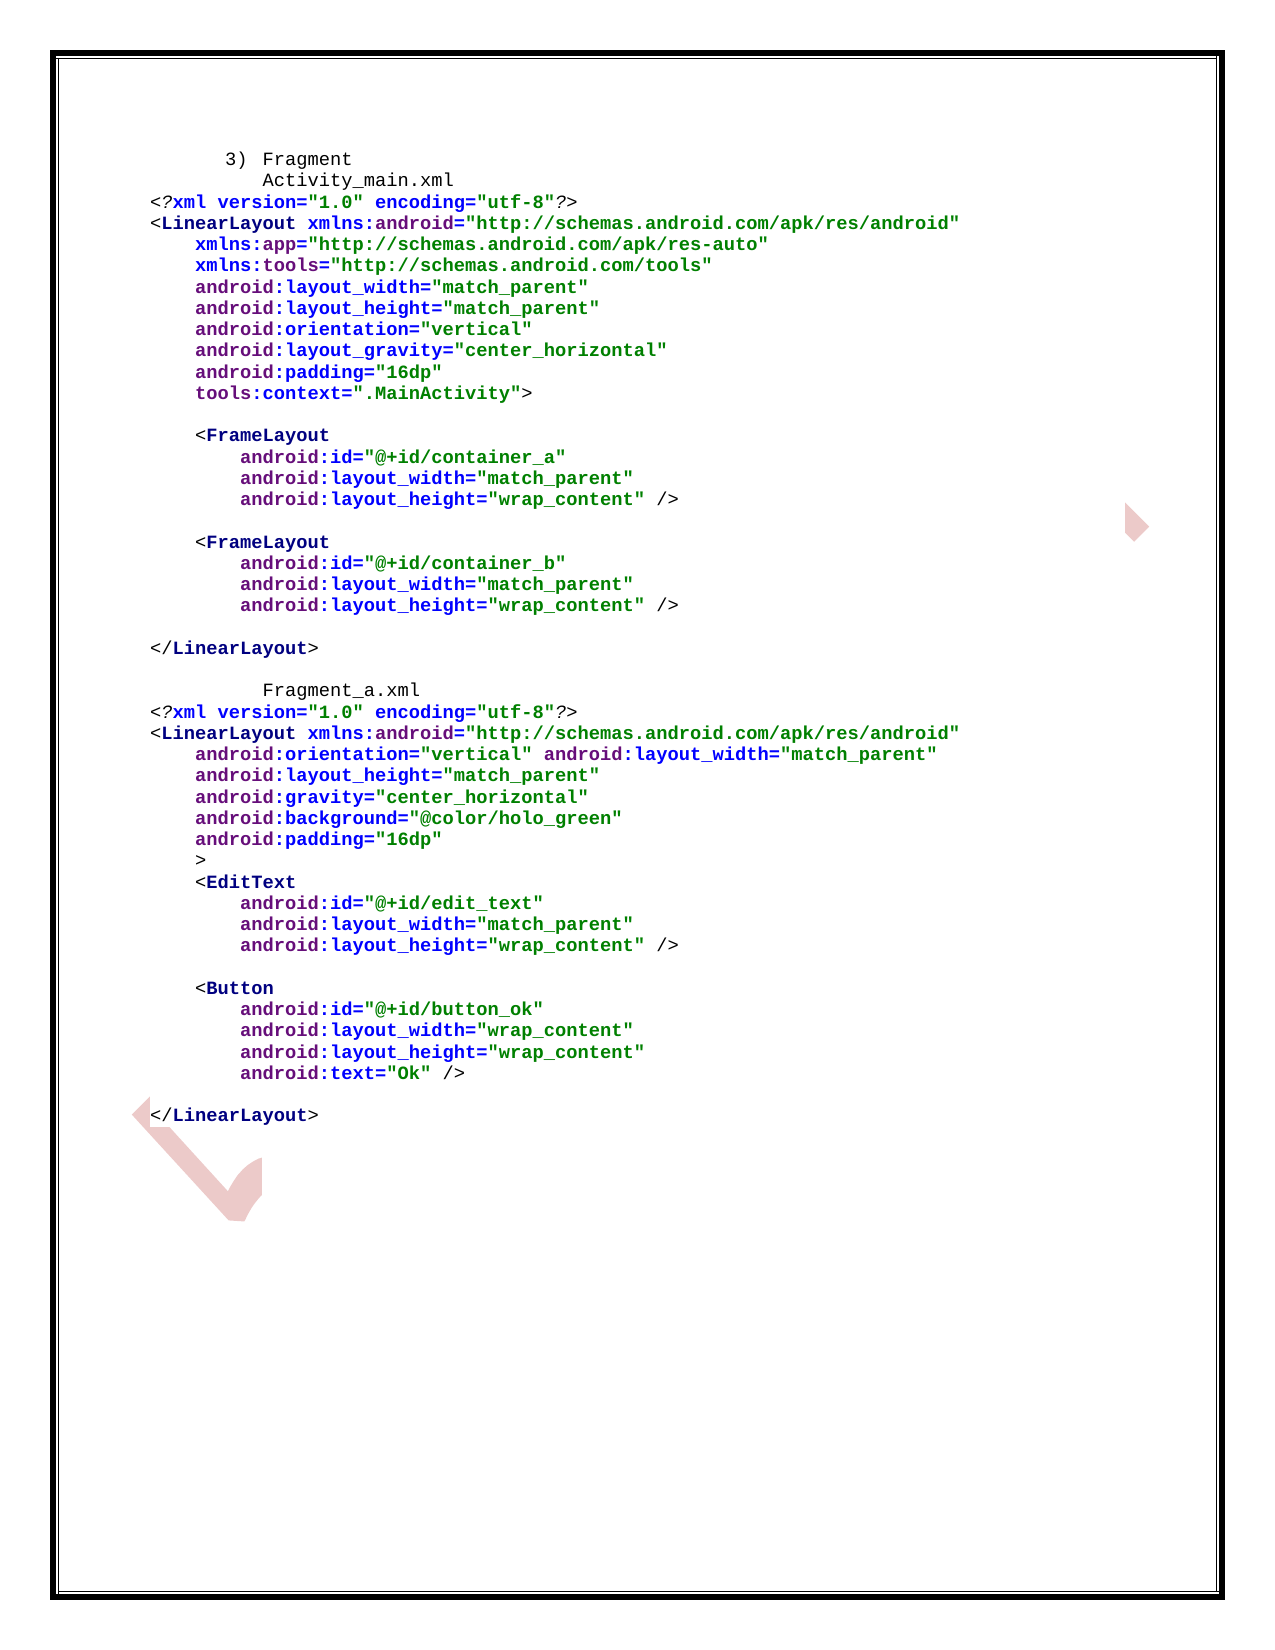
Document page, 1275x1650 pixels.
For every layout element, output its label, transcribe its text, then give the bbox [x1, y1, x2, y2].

text <?xml version="1.0" encoding="utf-8"?> <LinearLayout xmlns:android="http://schemas.android.com/apk/res/android" android:orientation="vertical" android:layout_width="match_parent" android:layout_height="match_parent" android:gravity="center_horizontal" android:background="@color/holo_green" android:padding="16dp" > <EditText android:id="@+id/edit_text" android:layout_width="match_parent" android:layout_height="wrap_content" /> <Button android:id="@+id/button_ok" android:layout_width="wrap_content" android:layout_height="wrap_content" android:text="Ok" /> </LinearLayout> [150, 702, 1125, 1127]
list Fragment_a.xml [262, 681, 1125, 702]
list Fragment [225, 150, 1125, 171]
text <?xml version="1.0" encoding="utf-8"?> <LinearLayout xmlns:android="http://schemas.android.com/apk/res/android" xmlns:app="http://schemas.android.com/apk/res-auto" xmlns:tools="http://schemas.android.com/tools" android:layout_width="match_parent" android:layout_height="match_parent" android:orientation="vertical" android:layout_gravity="center_horizontal" android:padding="16dp" tools:context=".MainActivity"> <FrameLayout android:id="@+id/container_a" android:layout_width="match_parent" android:layout_height="wrap_content" /> <FrameLayout android:id="@+id/container_b" android:layout_width="match_parent" android:layout_height="wrap_content" /> </LinearLayout> [150, 192, 1125, 660]
list Activity_main.xml [262, 171, 1125, 192]
